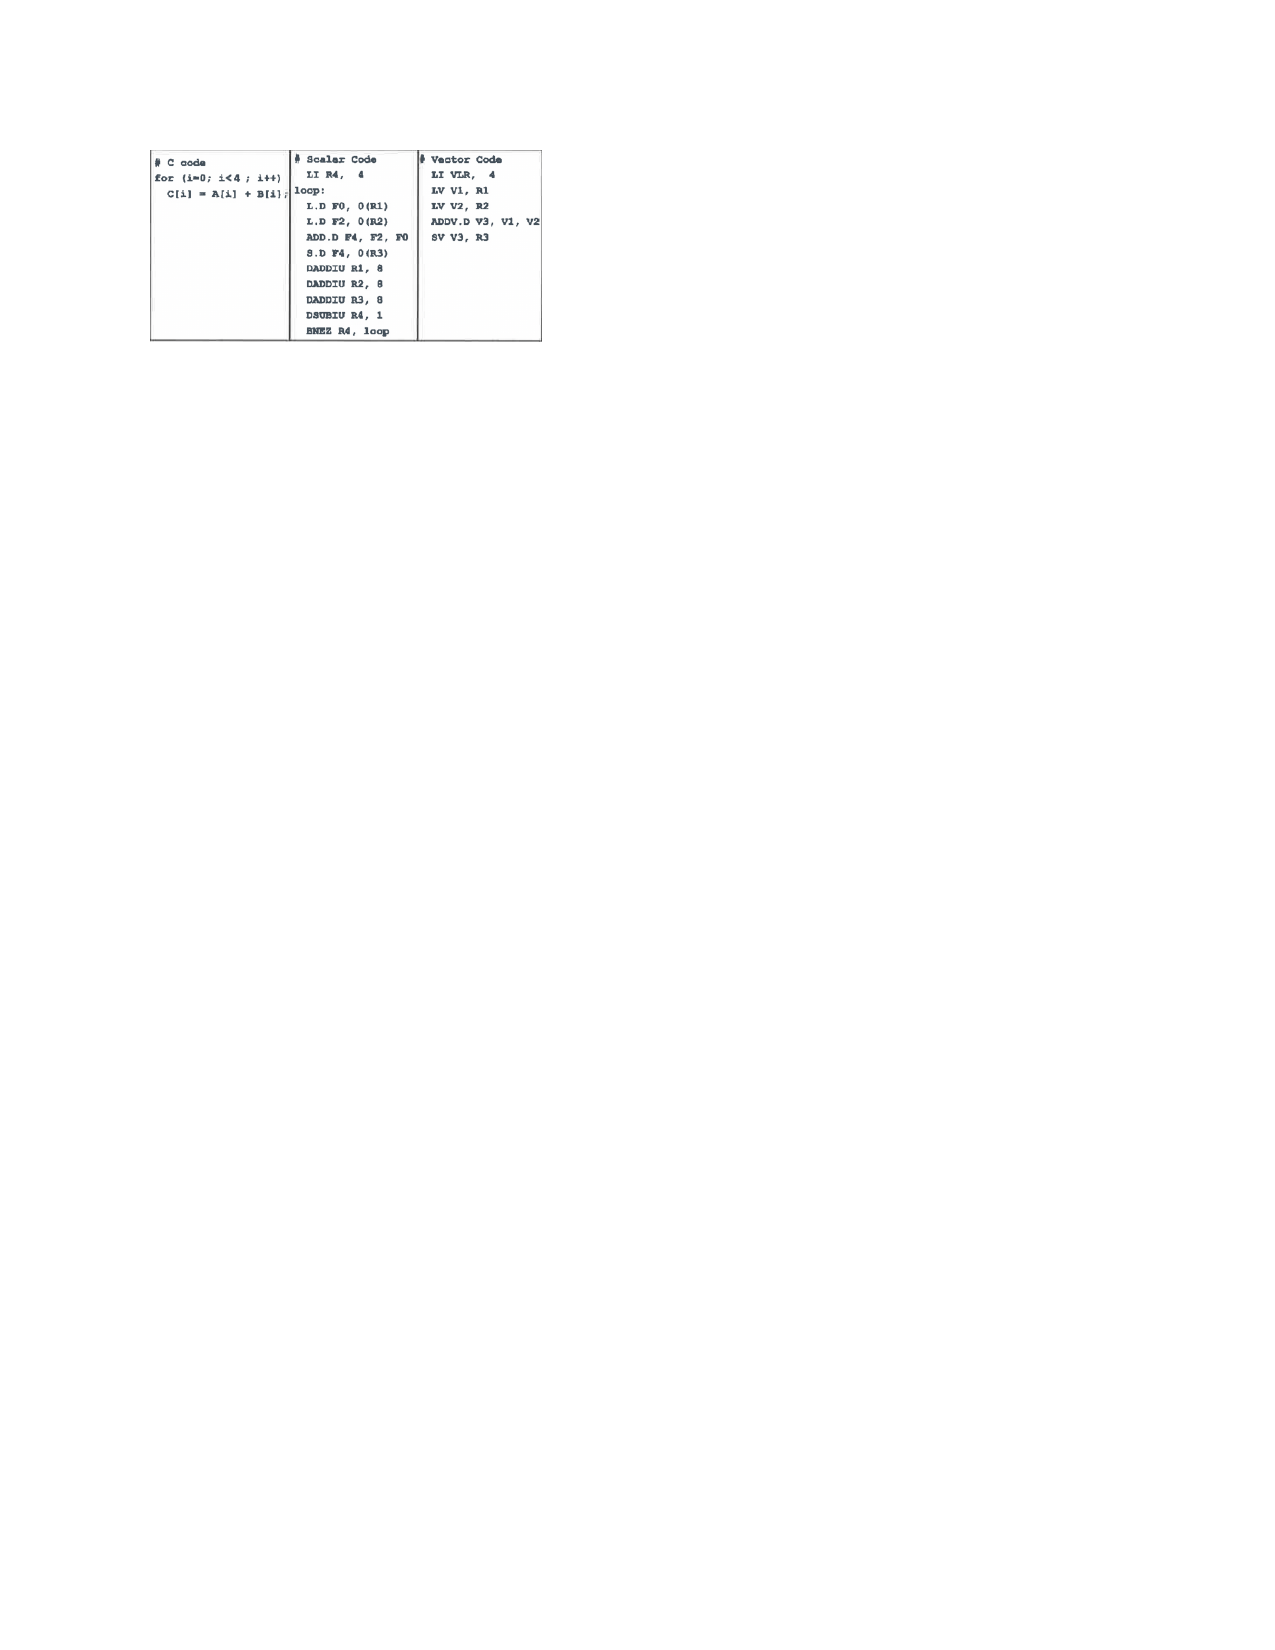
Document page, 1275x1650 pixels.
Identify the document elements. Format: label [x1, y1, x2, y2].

picture [150, 150, 542, 342]
